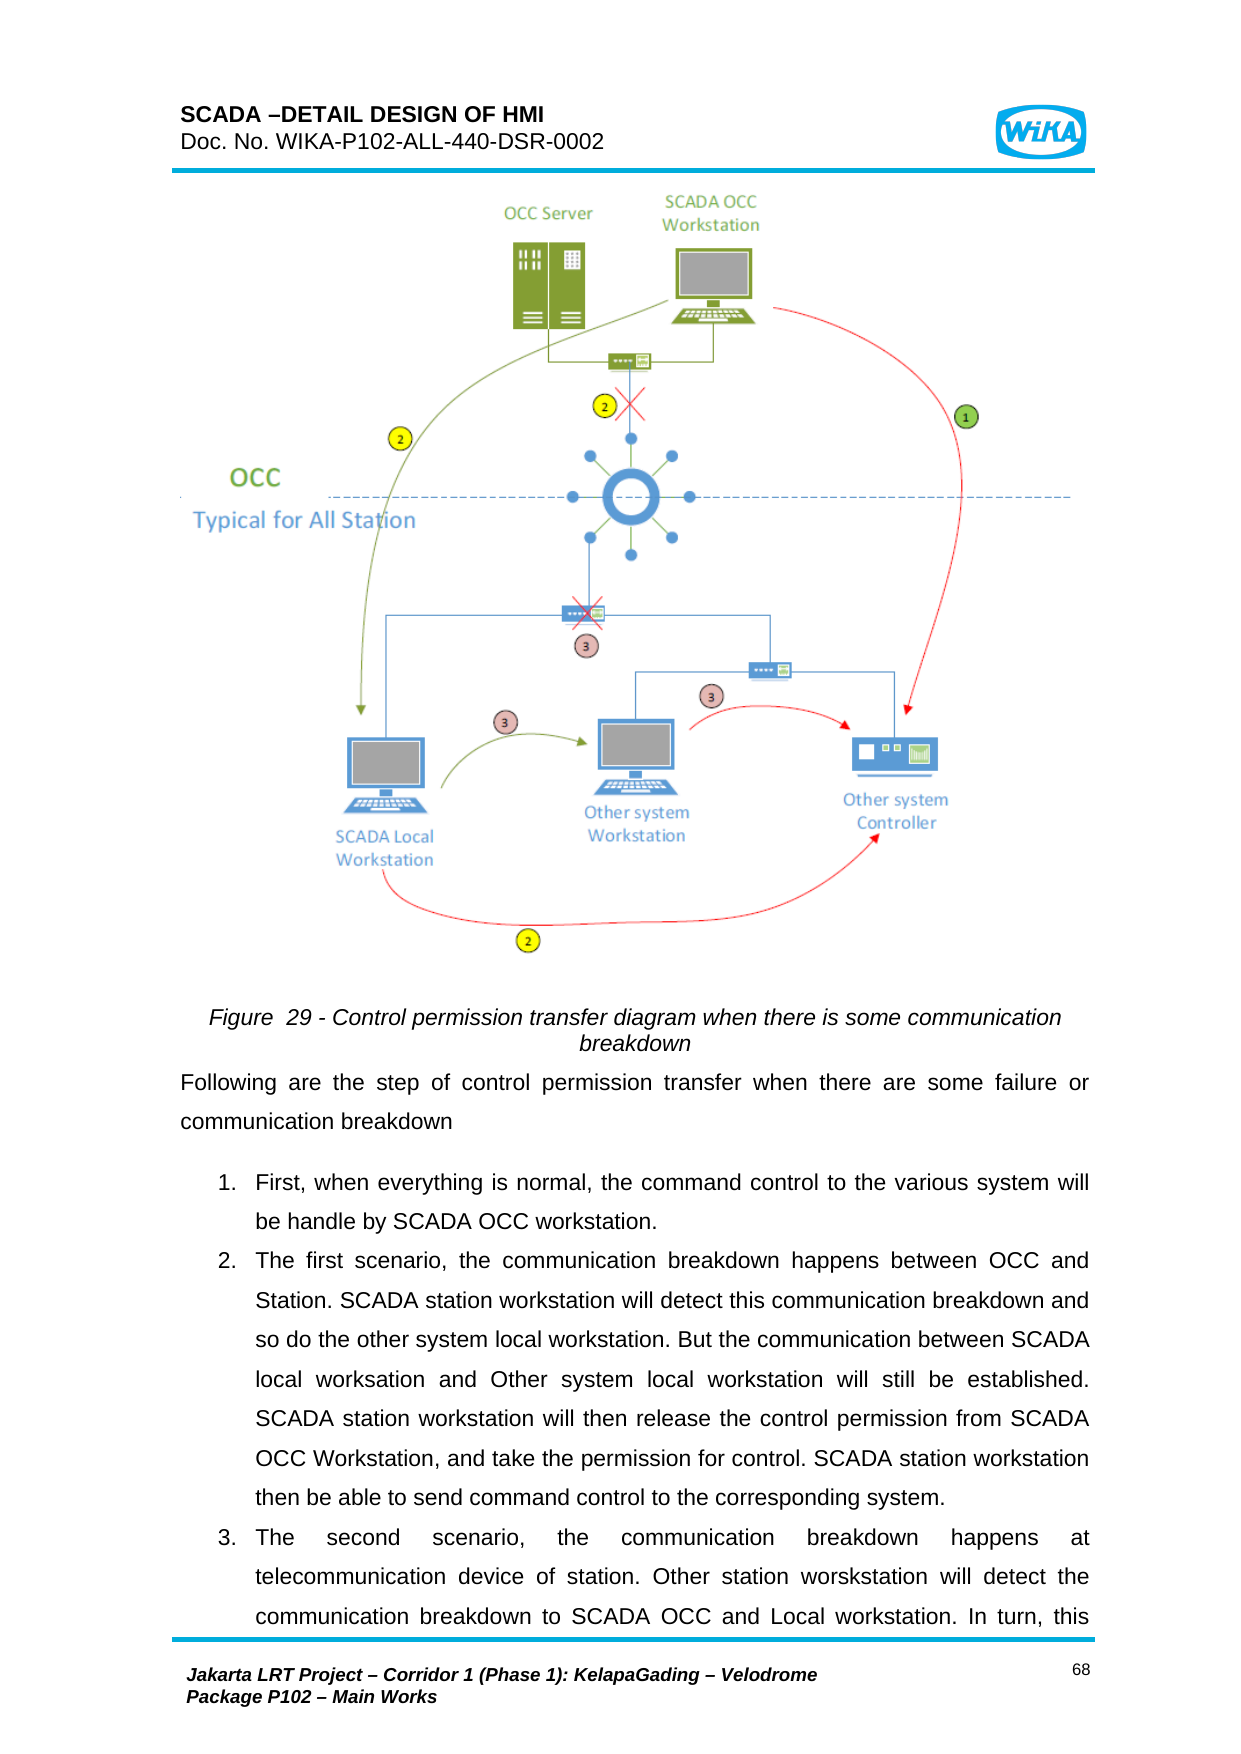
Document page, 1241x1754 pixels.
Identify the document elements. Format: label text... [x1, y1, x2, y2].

list The first scenario, the communication breakdown happens between OCC and Station. SCADA station workstation will detect this communication breakdown and so do the other system local workstation. But the communication between SCADA local worksation and Other system local workstation will still be established. SCADA station workstation will then release the control permission from SCADA OCC Workstation, and take the permission for control. SCADA station workstation then be able to send command control to the corresponding system. [218, 1247, 1090, 1511]
picture [992, 101, 1090, 164]
text Figure 29 - Control permission transfer diagram when there is some communication breakdown [180, 1003, 1090, 1056]
list First, when everything is normal, the command control to the various system will be handle by SCADA OCC workstation. [218, 1168, 1090, 1234]
text Following are the step of control permission transfer when there are some failure or communication breakdown [180, 1069, 1090, 1134]
